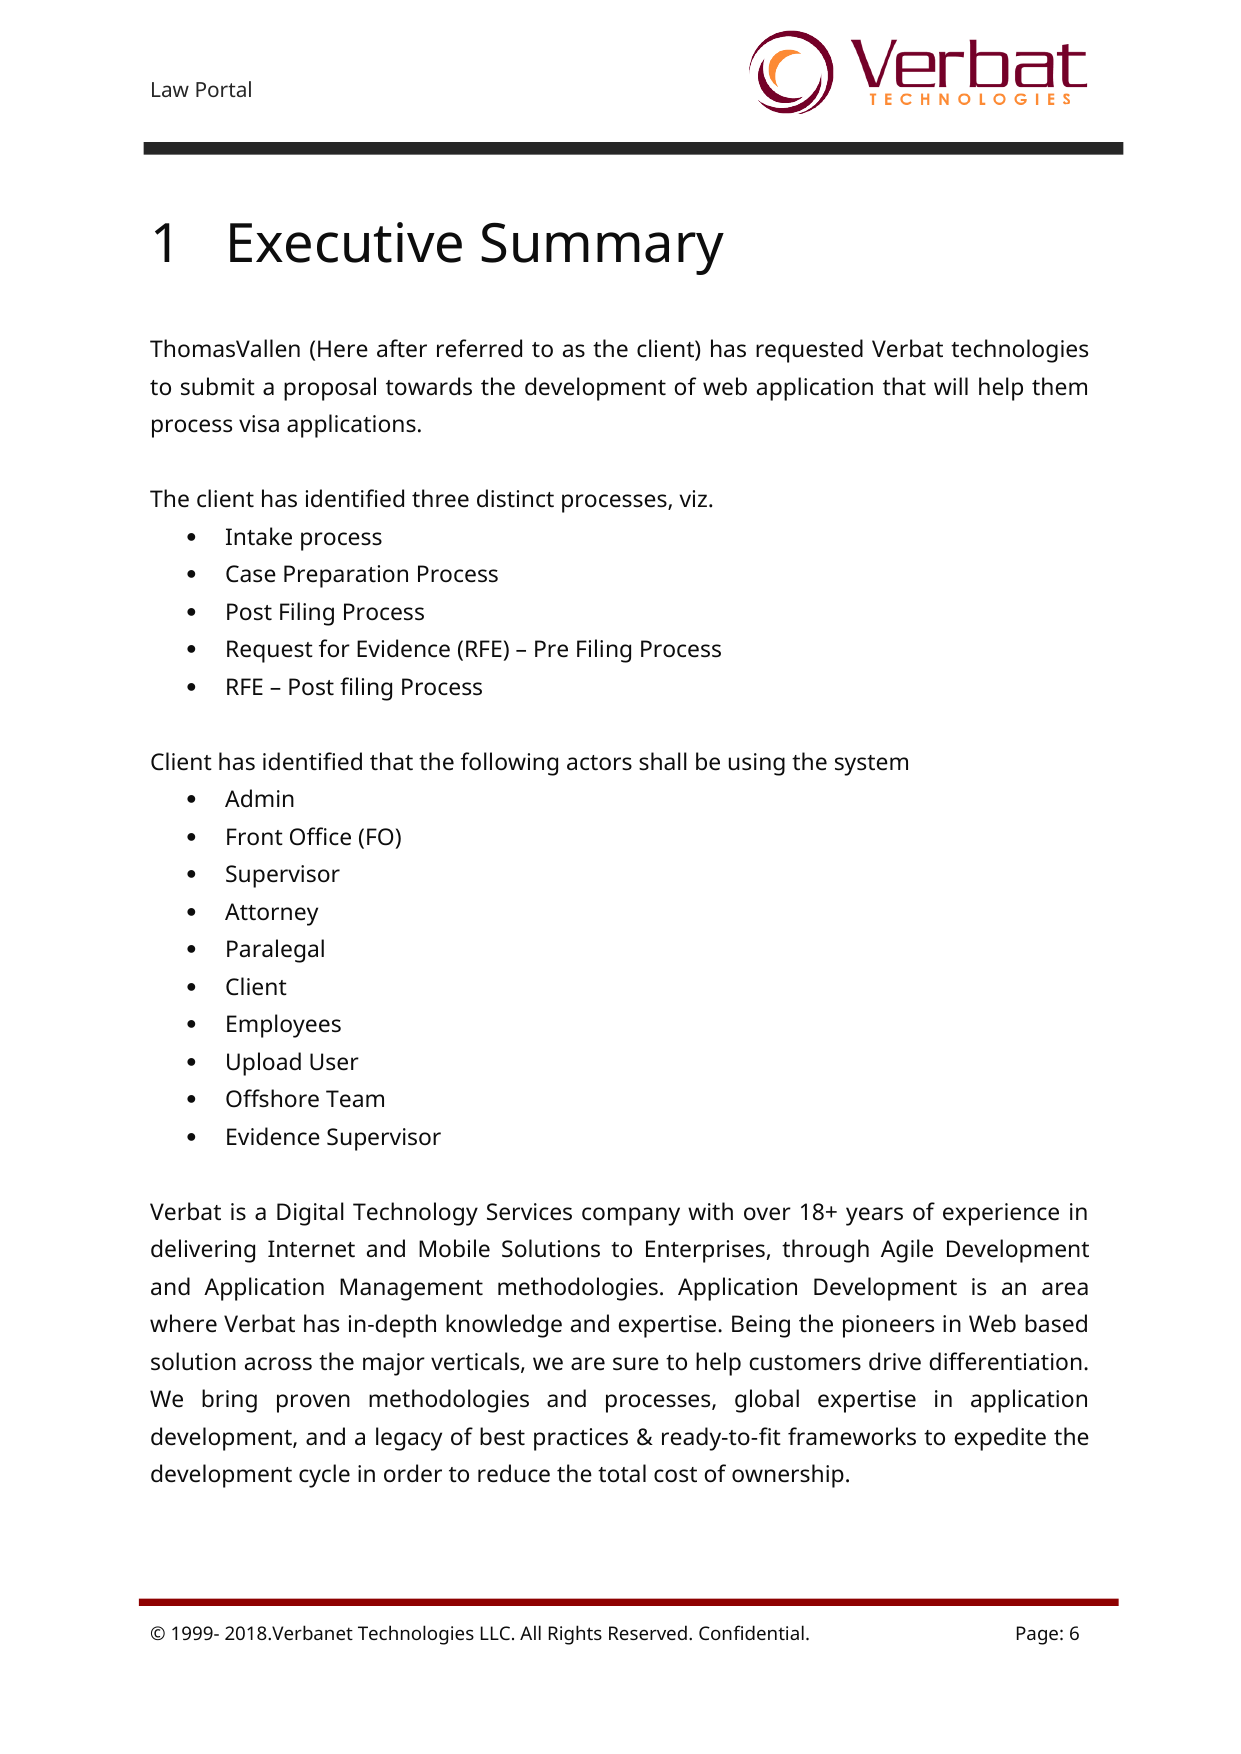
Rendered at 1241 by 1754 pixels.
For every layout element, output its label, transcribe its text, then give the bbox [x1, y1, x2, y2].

list Evidence Supervisor [187, 1115, 1090, 1153]
picture [745, 26, 1089, 114]
subtitle Executive Summary [150, 204, 1090, 278]
list Client [187, 965, 1090, 1003]
list Employees [187, 1003, 1090, 1040]
list Offshore Team [187, 1078, 1090, 1115]
list Front Office (FO) [187, 815, 1090, 853]
list Case Preparation Process [187, 553, 1090, 590]
list Intake process [187, 515, 1090, 553]
text Verbat is a Digital Technology Services company with over 18+ years of experience in delivering Internet and Mobile Solutions to Enterprises, through Agile Development and Application Management methodologies. Application Development is an area where Verbat has in-depth knowledge and expertise. Being the pioneers in Web based solution across the major verticals, we are sure to help customers drive differentiation. We bring proven methodologies and processes, global expertise in application development, and a legacy of best practices & ready-to-fit frameworks to expedite the development cycle in order to reduce the total cost of ownership. [150, 1190, 1090, 1490]
list Post Filing Process [187, 590, 1090, 628]
text The client has identified three distinct processes, viz. [150, 478, 1090, 515]
list Supervisor [187, 853, 1090, 890]
list Admin [187, 778, 1090, 815]
list Request for Evidence (RFE) – Pre Filing Process [187, 628, 1090, 665]
list Attorney [187, 890, 1090, 928]
text Client has identified that the following actors shall be using the system [150, 740, 1090, 778]
list Paralegal [187, 928, 1090, 965]
list RFE – Post filing Process [187, 665, 1090, 703]
list Upload User [187, 1040, 1090, 1078]
text ThomasVallen (Here after referred to as the client) has requested Verbat technologies to submit a proposal towards the development of web application that will help them process visa applications. [150, 328, 1090, 440]
